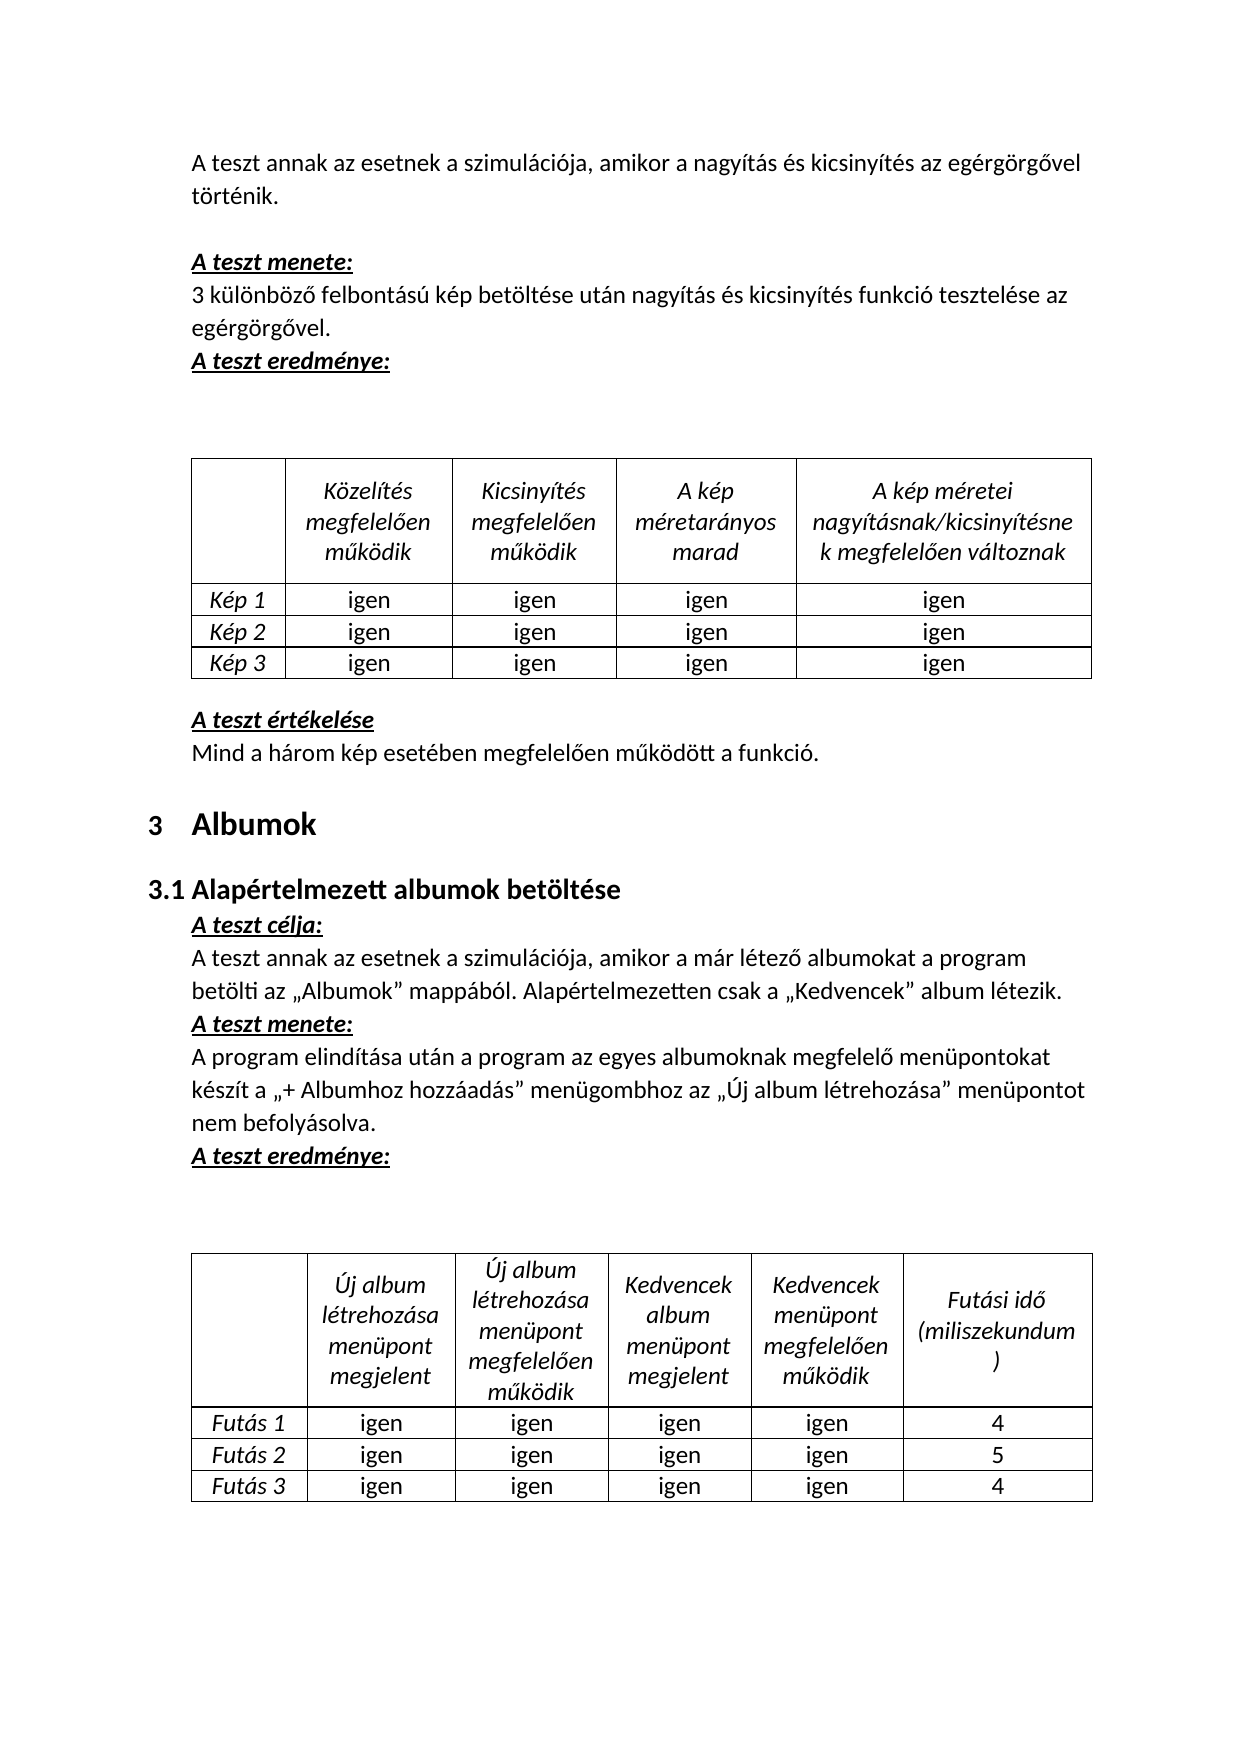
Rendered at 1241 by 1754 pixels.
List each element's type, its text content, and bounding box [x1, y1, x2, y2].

table_header Kedvencek album menüpont megjelent [609, 1254, 751, 1406]
table_cell igen [797, 648, 1091, 678]
table_cell igen [617, 584, 796, 615]
table_cell igen [609, 1471, 751, 1501]
table_cell igen [308, 1408, 455, 1438]
table_header Közelítés megfelelően működik [286, 459, 452, 583]
table_cell igen [308, 1439, 455, 1469]
table_cell 4 [904, 1471, 1092, 1501]
table_cell igen [308, 1471, 455, 1501]
table_cell igen [453, 616, 616, 646]
list A teszt értékelése Mind a három kép esetében megfelelően működött a funkció. [191, 704, 1093, 767]
table_cell Kép 2 [192, 616, 285, 646]
table_cell igen [609, 1408, 751, 1438]
table_cell igen [617, 616, 796, 646]
table_cell igen [797, 616, 1091, 646]
table_cell igen [286, 648, 452, 678]
table_cell 4 [904, 1408, 1092, 1438]
table_cell Futás 2 [192, 1439, 307, 1469]
table_header Új album létrehozása menüpont megfelelően működik [456, 1254, 608, 1406]
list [148, 148, 1093, 406]
table_cell igen [286, 616, 452, 646]
table_cell igen [617, 648, 796, 678]
table_cell igen [453, 648, 616, 678]
table_cell igen [752, 1408, 903, 1438]
table_cell igen [456, 1471, 608, 1501]
table_cell igen [453, 584, 616, 615]
table_cell igen [752, 1471, 903, 1501]
list Alapértelmezett albumok betöltése A teszt célja: A teszt annak az esetnek a szimulációja, amikor a már létező albumokat a program betölti az „Albumok” mappából. Alapértelmezetten csak a „Kedvencek” album létezik. A teszt menete: A program elindítása után a program az egyes albumoknak megfelelő menüpontokat készít a „+ Albumhoz hozzáadás” menügombhoz az „Új album létrehozása” menüpontot nem befolyásolva. A teszt eredménye: [148, 871, 1093, 1201]
table_cell igen [609, 1439, 751, 1469]
table_header A kép méretarányos marad [617, 459, 796, 583]
table_cell Futás 1 [192, 1408, 307, 1438]
table_cell Futás 3 [192, 1471, 307, 1501]
table_cell igen [286, 584, 452, 615]
table_cell 5 [904, 1439, 1092, 1469]
table_header Új album létrehozása menüpont megjelent [308, 1254, 455, 1406]
table_header Kedvencek menüpont megfelelően működik [752, 1254, 903, 1406]
table_cell Kép 3 [192, 648, 285, 678]
table_header [192, 1254, 307, 1406]
table_cell igen [456, 1439, 608, 1469]
table_header A kép méretei nagyításnak/kicsinyítésnek megfelelően változnak [797, 459, 1091, 583]
table_cell igen [797, 584, 1091, 615]
table_header [192, 459, 285, 583]
table_header Kicsinyítés megfelelően működik [453, 459, 616, 583]
table_cell igen [752, 1439, 903, 1469]
list Albumok [148, 803, 1093, 843]
table_header Futási idő (miliszekundum) [904, 1254, 1092, 1406]
table_cell igen [456, 1408, 608, 1438]
table_cell Kép 1 [192, 584, 285, 615]
